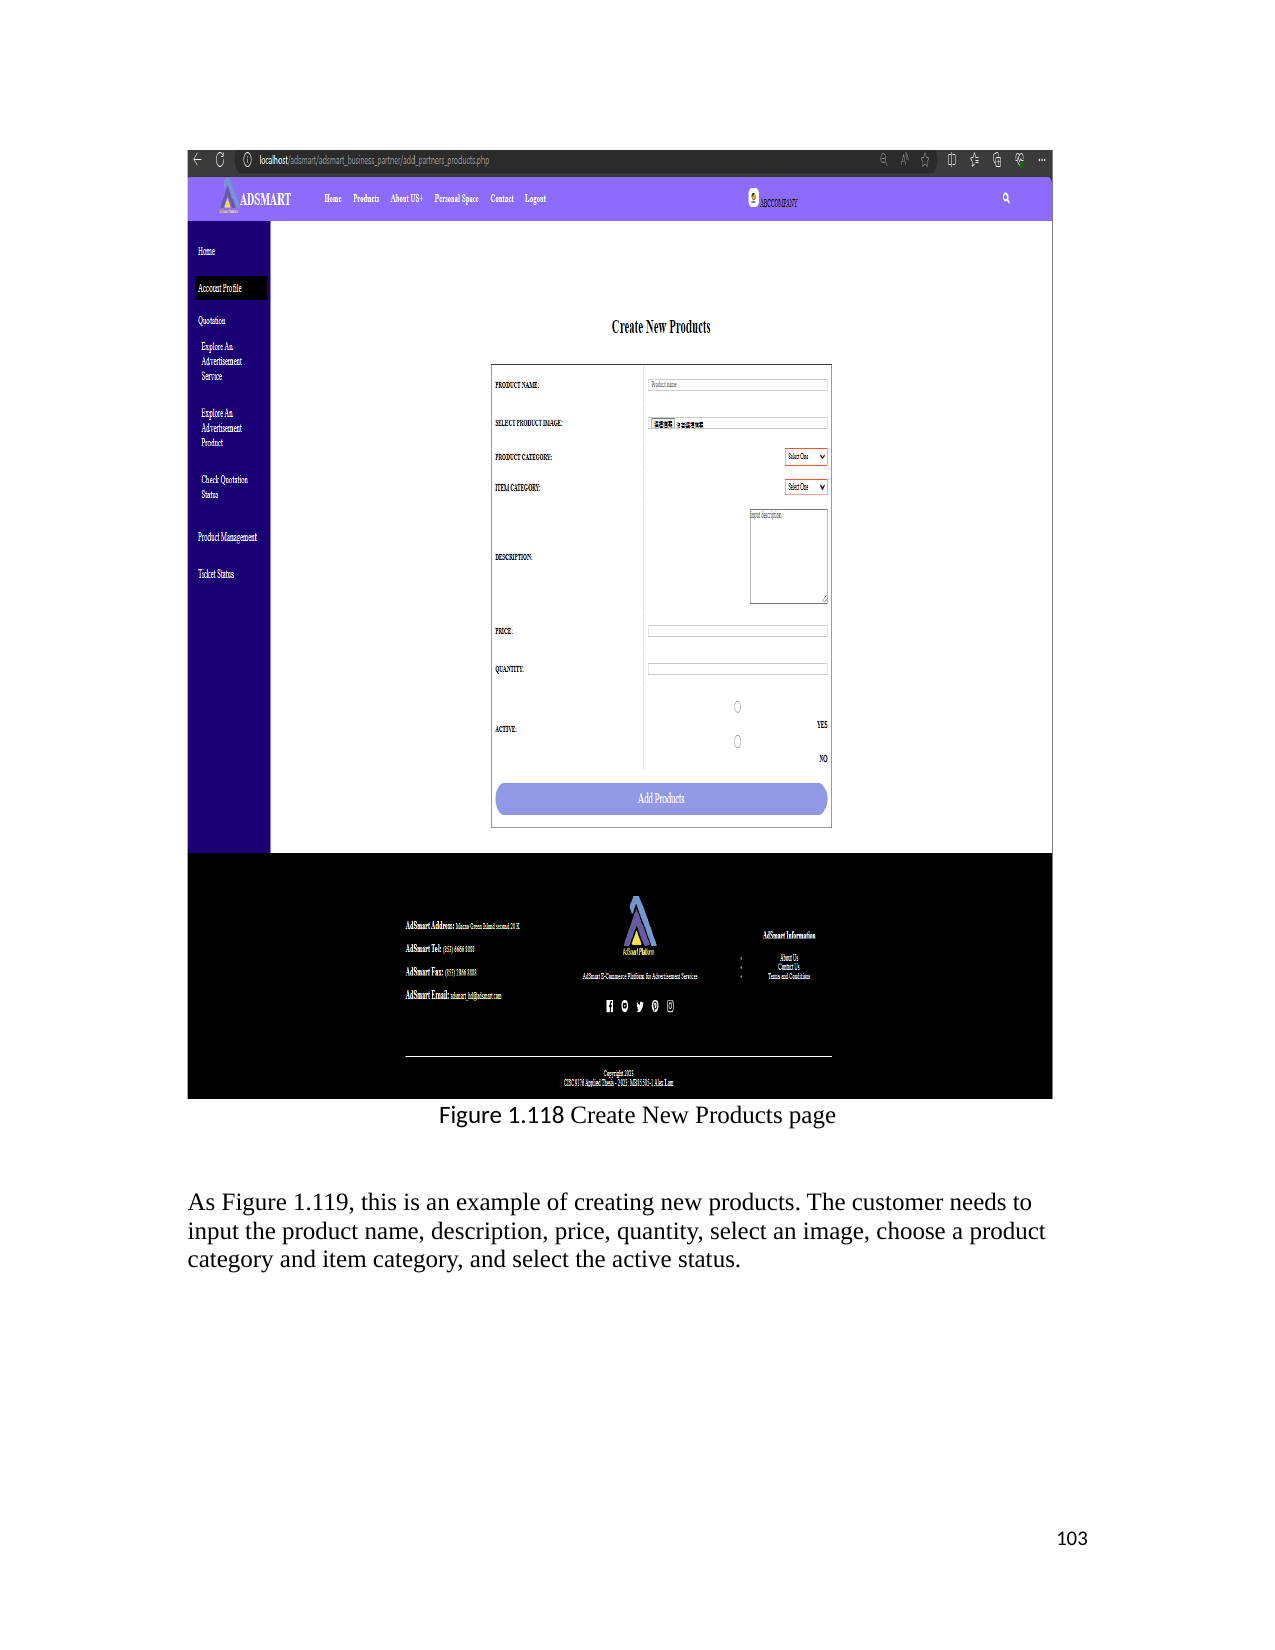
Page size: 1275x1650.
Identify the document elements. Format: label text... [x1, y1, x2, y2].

text As Figure 1.119, this is an example of creating new products. The customer needs to input the product name, description, price, quantity, select an image, choose a product category and item category, and select the active status. [187, 1187, 1087, 1273]
picture [187, 150, 1053, 1099]
text Figure 1.118 Create New Products page [187, 1099, 1087, 1129]
